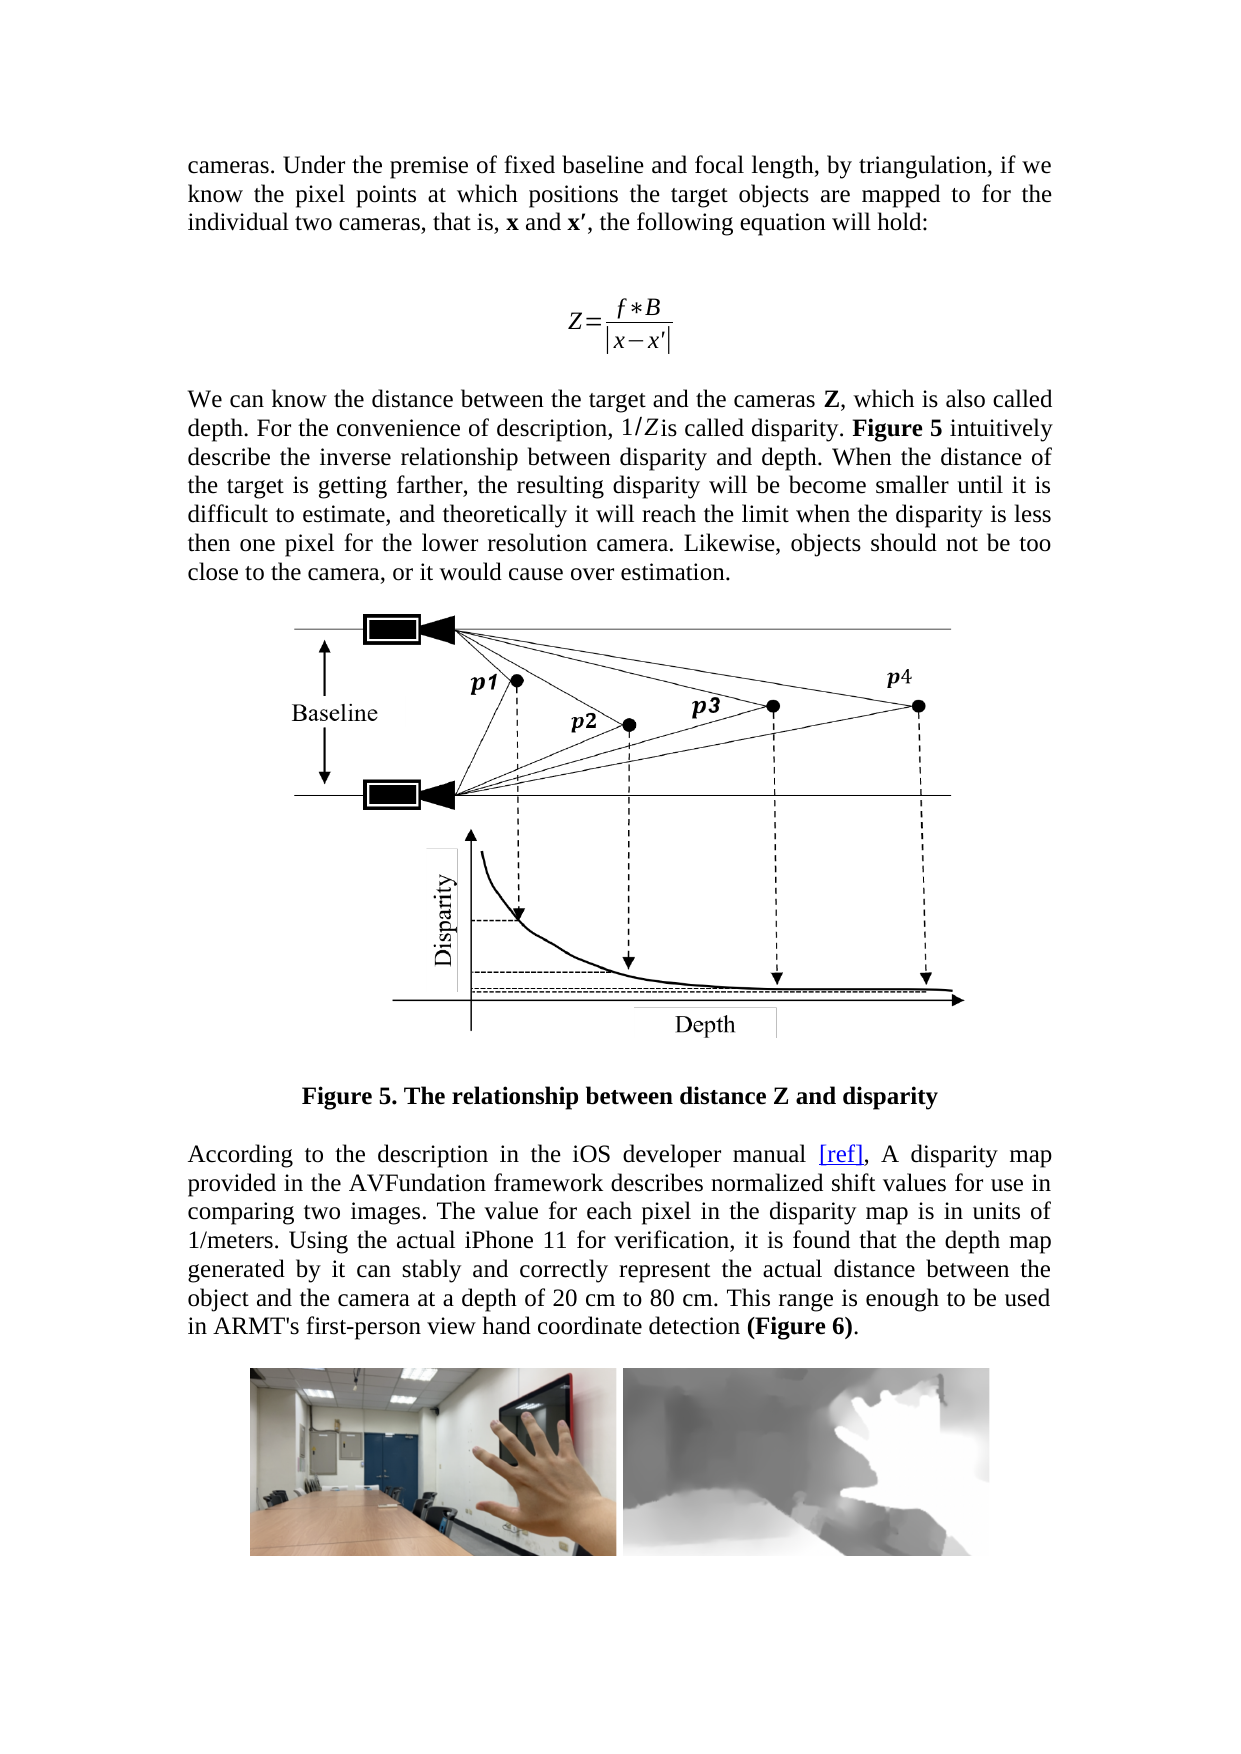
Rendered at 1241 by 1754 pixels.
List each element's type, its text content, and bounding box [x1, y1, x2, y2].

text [187, 150, 1053, 236]
text According to the description in the iOS developer manual [ref], A disparity map provided in the AVFundation framework describes normalized shift values for use in comparing two images. The value for each pixel in the disparity map is in units of 1/meters. Using the actual iPhone 11 for verification, it is found that the depth map generated by it can stably and correctly represent the actual distance between the object and the camera at a depth of 20 cm to 80 cm. This range is enough to be used in ARMT's first-person view hand coordinate detection (Figure 6). [187, 1139, 1053, 1340]
picture [623, 1368, 990, 1556]
text Figure 5. The relationship between distance Z and disparity [187, 1081, 1053, 1110]
picture [250, 1368, 617, 1556]
text We can know the distance between the target and the cameras Z, which is also called depth. For the convenience of description, is called disparity. Figure 5 intuitively describe the inverse relationship between disparity and depth. When the distance of the target is getting farther, the resulting disparity will be become smaller until it is difficult to estimate, and theoretically it will reach the limit when the disparity is less then one pixel for the lower resolution camera. Likewise, objects should not be too close to the camera, or it would cause over estimation. [187, 384, 1053, 586]
picture [263, 614, 977, 1053]
